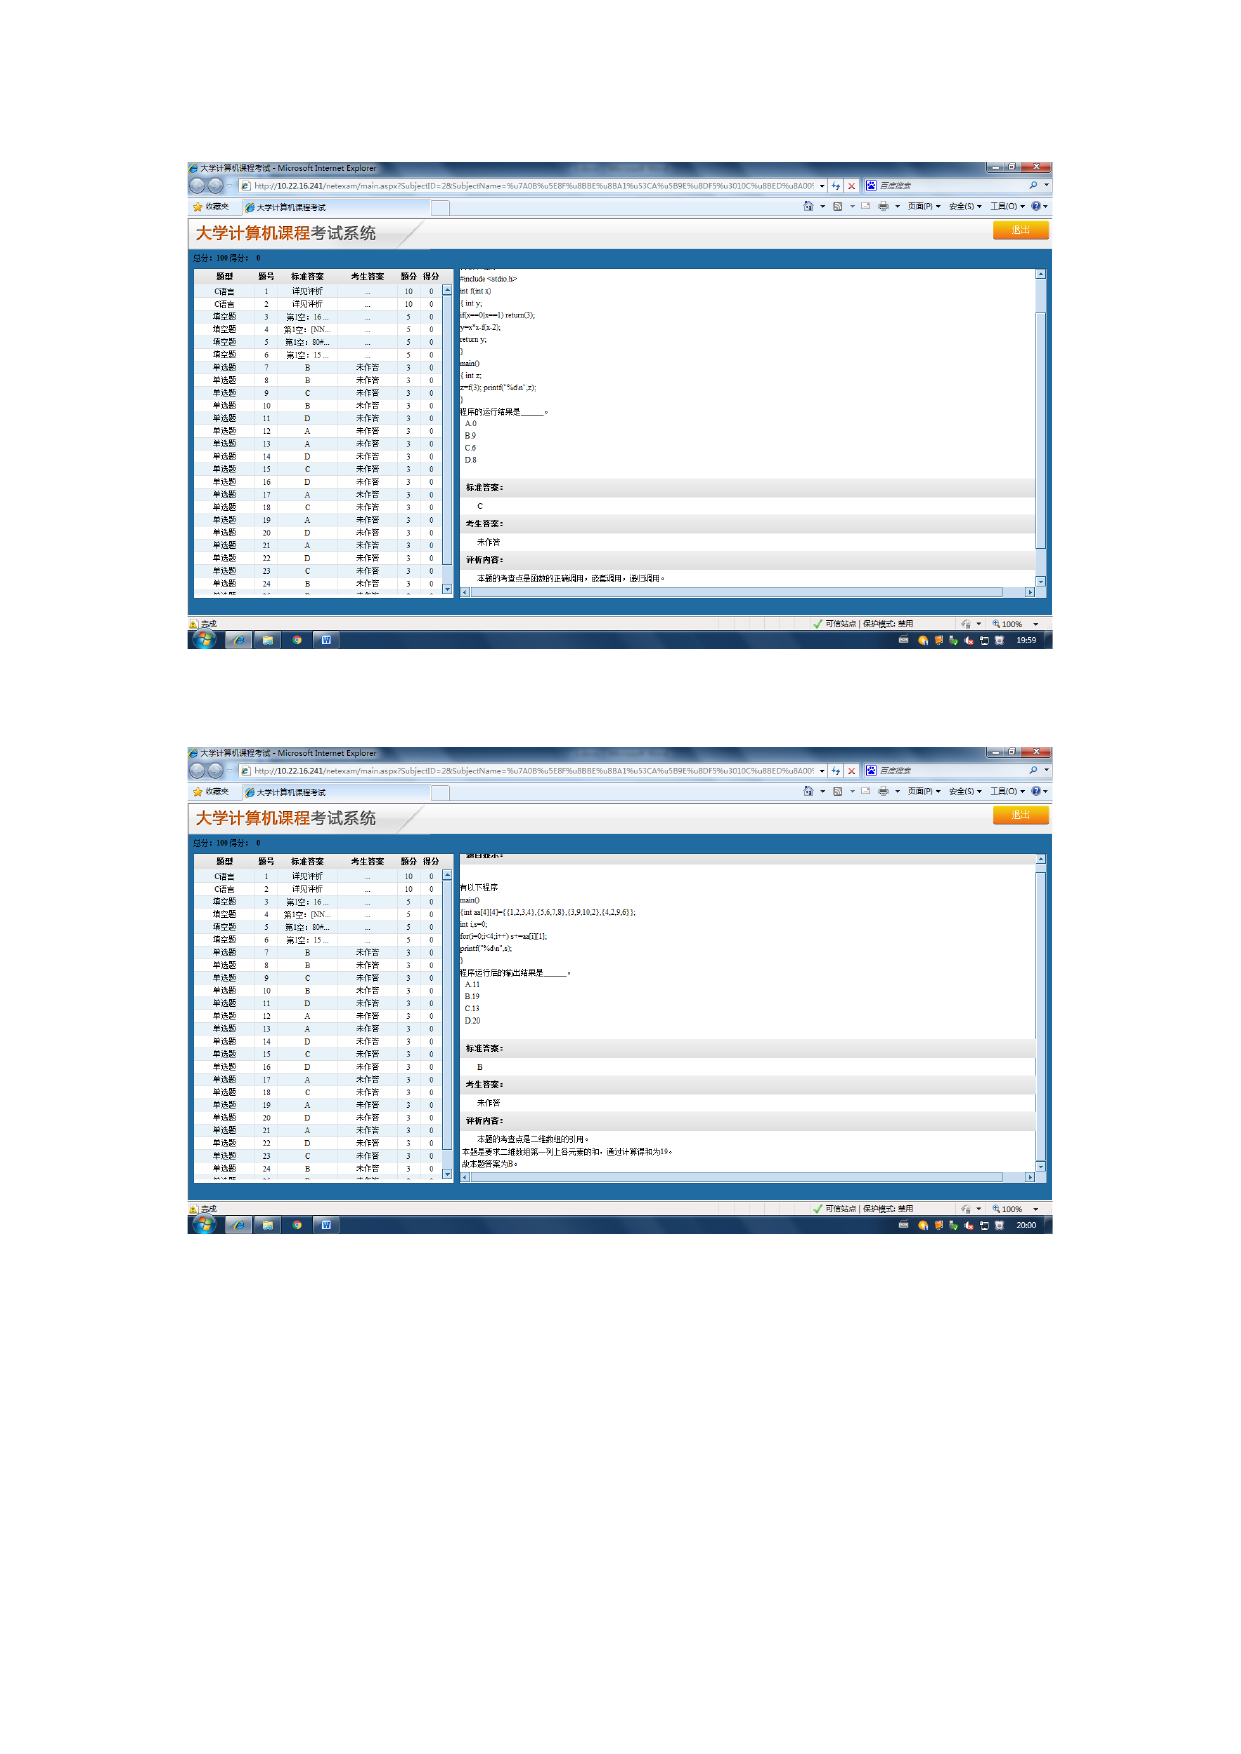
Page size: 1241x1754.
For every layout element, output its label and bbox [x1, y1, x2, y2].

picture [187, 162, 1053, 649]
picture [187, 747, 1053, 1234]
